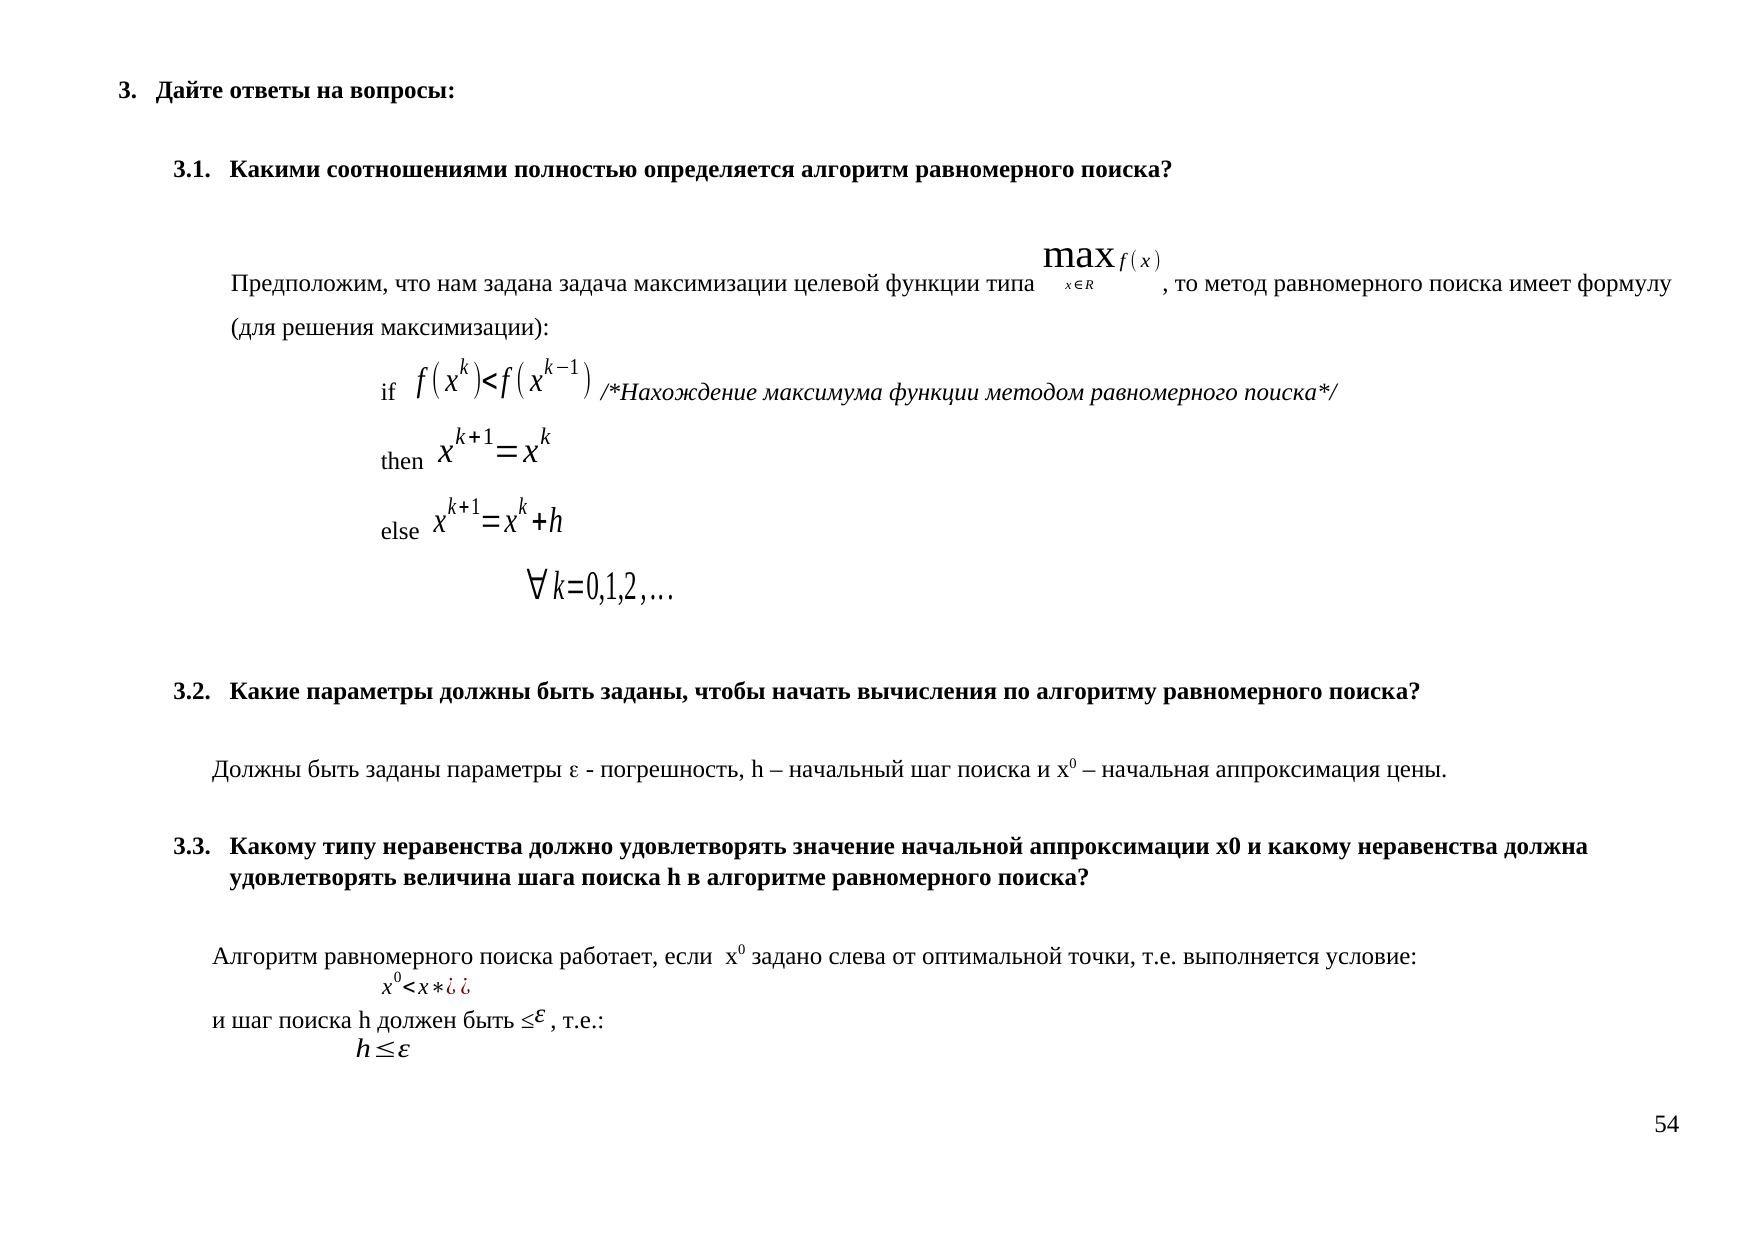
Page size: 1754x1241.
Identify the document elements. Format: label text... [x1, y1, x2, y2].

text Должны быть заданы параметры - погрешность, h – начальный шаг поиска и х0 – начальная аппроксимация цены. [212, 754, 1679, 783]
text и шаг поиска h должен быть ≤, т.е.: [212, 999, 1679, 1034]
text then [362, 424, 1679, 475]
subtitle Какому типу неравенства должно удовлетворять значение начальной аппроксимации х0 и какому неравенства должна удовлетворять величина шага поиска h в алгоритме равномерного поиска? [192, 831, 1679, 891]
subtitle Дайте ответы на вопросы: [118, 75, 1679, 104]
text if /*Нахождение максимума функции методом равномерного поиска*/ [362, 355, 1679, 406]
text Предположим, что нам задана задача максимизации целевой функции типа , то метод равномерного поиска имеет формулу (для решения максимизации): [231, 232, 1679, 340]
subtitle Какими соотношениями полностью определяется алгоритм равномерного поиска? [192, 154, 1679, 182]
subtitle Какие параметры должны быть заданы, чтобы начать вычисления по алгоритму равномерного поиска? [192, 676, 1679, 704]
text Алгоритм равномерного поиска работает, если х0 задано слева от оптимальной точки, т.е. выполняется условие: [212, 941, 1679, 969]
text else [362, 494, 1679, 545]
